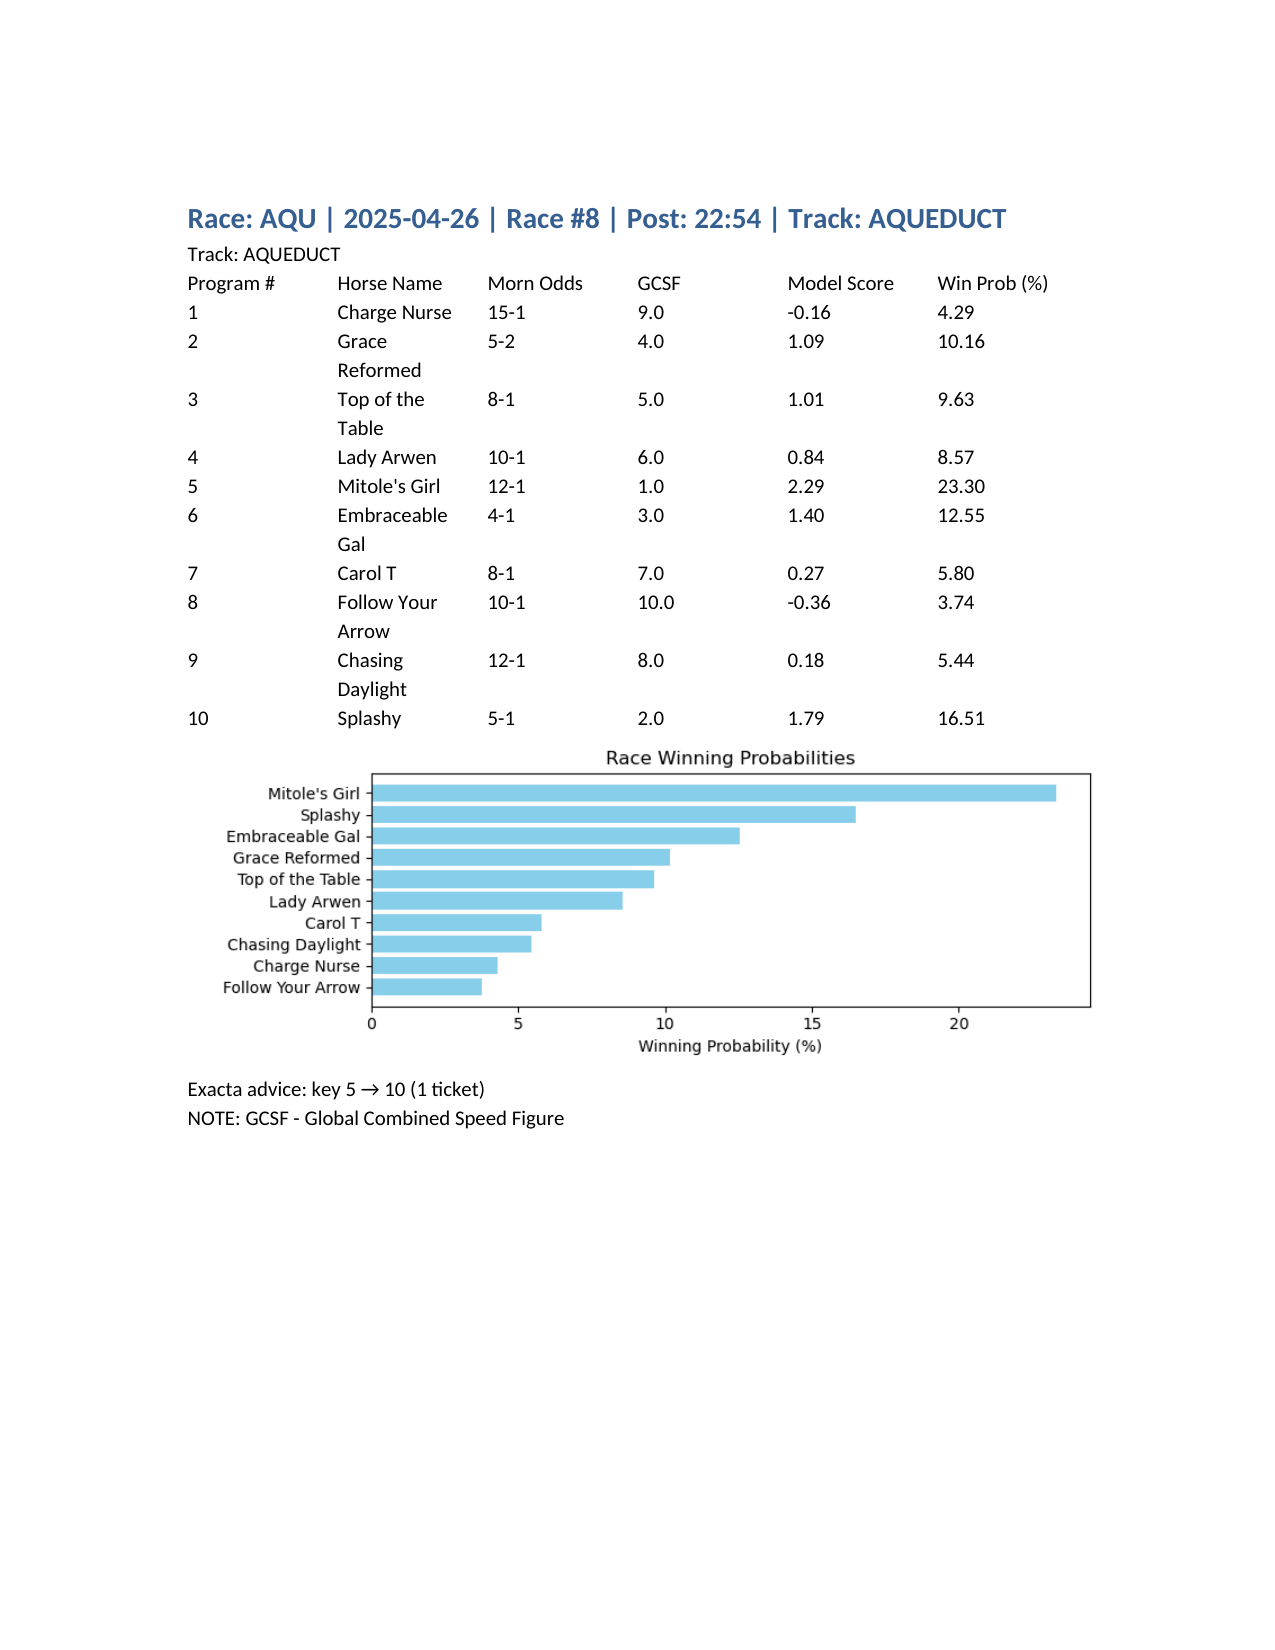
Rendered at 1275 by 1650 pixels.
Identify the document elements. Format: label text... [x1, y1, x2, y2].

table_cell 0.27 [776, 560, 926, 589]
table_cell 2.0 [626, 706, 776, 734]
table_cell 4 [176, 444, 326, 473]
table_cell 1.0 [626, 473, 776, 502]
table_cell 5 [176, 473, 326, 502]
table_cell Top of the Table [326, 386, 476, 444]
table_cell 12-1 [476, 648, 626, 706]
table_cell Embraceable Gal [326, 502, 476, 560]
table_cell 6 [176, 502, 326, 560]
table_cell Splashy [326, 706, 476, 734]
table_cell 10-1 [476, 444, 626, 473]
table_cell 3.0 [626, 502, 776, 560]
table_cell 6.0 [626, 444, 776, 473]
table_header Horse Name [326, 270, 476, 299]
table_cell 4-1 [476, 502, 626, 560]
subtitle Race: AQU | 2025-04-26 | Race #8 | Post: 22:54 | Track: AQUEDUCT [187, 200, 1087, 236]
table_cell 0.18 [776, 648, 926, 706]
table_cell Grace Reformed [326, 328, 476, 386]
table_cell 8 [176, 589, 326, 647]
table_cell 16.51 [926, 706, 1076, 734]
table_header Model Score [776, 270, 926, 299]
table_header Program # [176, 270, 326, 299]
table_cell 5.0 [626, 386, 776, 444]
table_cell Lady Arwen [326, 444, 476, 473]
table_header Win Prob (%) [926, 270, 1076, 299]
table_cell Charge Nurse [326, 299, 476, 328]
table_cell 8.0 [626, 648, 776, 706]
table_cell 15-1 [476, 299, 626, 328]
table_cell -0.36 [776, 589, 926, 647]
table_cell 9.0 [626, 299, 776, 328]
table_cell 1.09 [776, 328, 926, 386]
table_cell Carol T [326, 560, 476, 589]
table_cell 9 [176, 648, 326, 706]
table_cell 8.57 [926, 444, 1076, 473]
table_cell 5-2 [476, 328, 626, 386]
table_cell 2 [176, 328, 326, 386]
table_cell -0.16 [776, 299, 926, 328]
table_cell 7.0 [626, 560, 776, 589]
table_cell 9.63 [926, 386, 1076, 444]
table_cell 10 [176, 706, 326, 734]
table_cell 1.01 [776, 386, 926, 444]
table_cell 2.29 [776, 473, 926, 502]
text Exacta advice: key 5 → 10 (1 ticket) [187, 1076, 1087, 1101]
table_cell Follow Your Arrow [326, 589, 476, 647]
table_cell 12.55 [926, 502, 1076, 560]
table_cell 5.80 [926, 560, 1076, 589]
table_cell 10.16 [926, 328, 1076, 386]
table_cell 0.84 [776, 444, 926, 473]
text Track: AQUEDUCT [187, 241, 1087, 266]
table_cell 7 [176, 560, 326, 589]
table_cell Chasing Daylight [326, 648, 476, 706]
table_cell 10.0 [626, 589, 776, 647]
table_cell 5-1 [476, 706, 626, 734]
picture [206, 734, 1107, 1072]
table_cell 12-1 [476, 473, 626, 502]
table_header GCSF [626, 270, 776, 299]
table_header Morn Odds [476, 270, 626, 299]
table_cell 8-1 [476, 386, 626, 444]
table_cell 23.30 [926, 473, 1076, 502]
table_cell 4.29 [926, 299, 1076, 328]
table_cell 1 [176, 299, 326, 328]
table_cell 5.44 [926, 648, 1076, 706]
table_cell 1.79 [776, 706, 926, 734]
table_cell 8-1 [476, 560, 626, 589]
text NOTE: GCSF - Global Combined Speed Figure [187, 1105, 1087, 1130]
table_cell 10-1 [476, 589, 626, 647]
table_cell 3.74 [926, 589, 1076, 647]
table_cell 4.0 [626, 328, 776, 386]
table_cell Mitole's Girl [326, 473, 476, 502]
table_cell 1.40 [776, 502, 926, 560]
table_cell 3 [176, 386, 326, 444]
